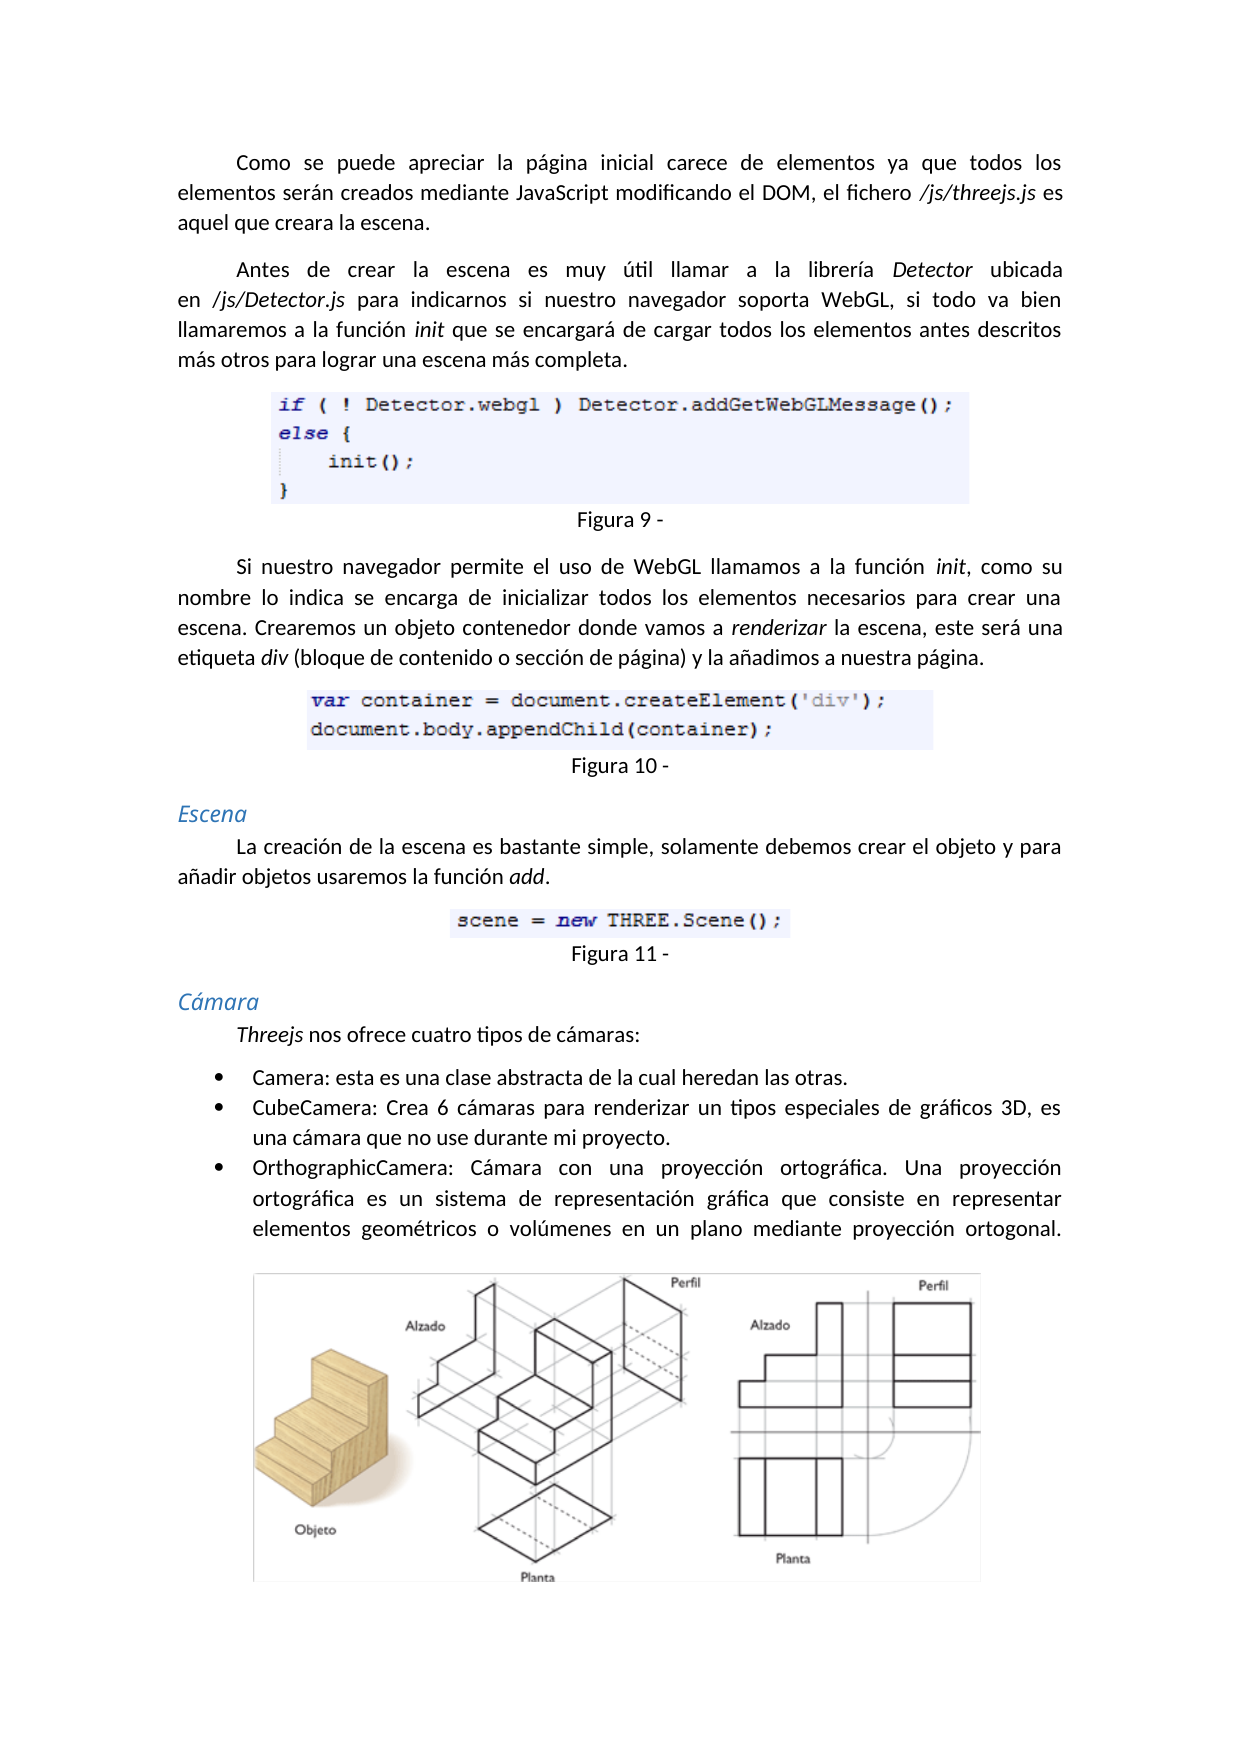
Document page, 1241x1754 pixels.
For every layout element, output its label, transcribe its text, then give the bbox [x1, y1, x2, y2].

text Antes de crear la escena es muy útil llamar a la librería Detector ubicada en /js/Detector.js para indicarnos si nuestro navegador soporta WebGL, si todo va bien llamaremos a la función init que se encargará de cargar todos los elementos antes descritos más otros para lograr una escena más completa. [177, 255, 1063, 373]
list OrthographicCamera: Cámara con una proyección ortográfica. Una proyección ortográfica es un sistema de representación gráfica que consiste en representar elementos geométricos o volúmenes en un plano mediante proyección ortogonal. [215, 1153, 1063, 1272]
picture [306, 690, 934, 750]
text La creación de la escena es bastante simple, solamente debemos crear el objeto y para añadir objetos usaremos la función add. [177, 832, 1063, 890]
list Camera: esta es una clase abstracta de la cual heredan las otras. [215, 1063, 1063, 1091]
text Si nuestro navegador permite el uso de WebGL llamamos a la función init, como su nombre lo indica se encarga de inicializar todos los elementos necesarios para crear una escena. Crearemos un objeto contenedor donde vamos a renderizar la escena, este será una etiqueta div (bloque de contenido o sección de página) y la añadimos a nuestra página. [177, 552, 1063, 671]
text Figura 11 - [177, 909, 1063, 967]
subtitle Cámara [177, 986, 1063, 1018]
subtitle Escena [177, 798, 1063, 829]
list CubeCamera: Crea 6 cámaras para renderizar un tipos especiales de gráficos 3D, es una cámara que no use durante mi proyecto. [215, 1093, 1063, 1151]
picture [449, 909, 791, 938]
text Threejs nos ofrece cuatro tipos de cámaras: [207, 1020, 1063, 1048]
picture [271, 392, 970, 504]
text Como se puede apreciar la página inicial carece de elementos ya que todos los elementos serán creados mediante JavaScript modificando el DOM, el fichero /js/threejs.js es aquel que creara la escena. [177, 148, 1063, 236]
picture [258, 1278, 979, 1580]
